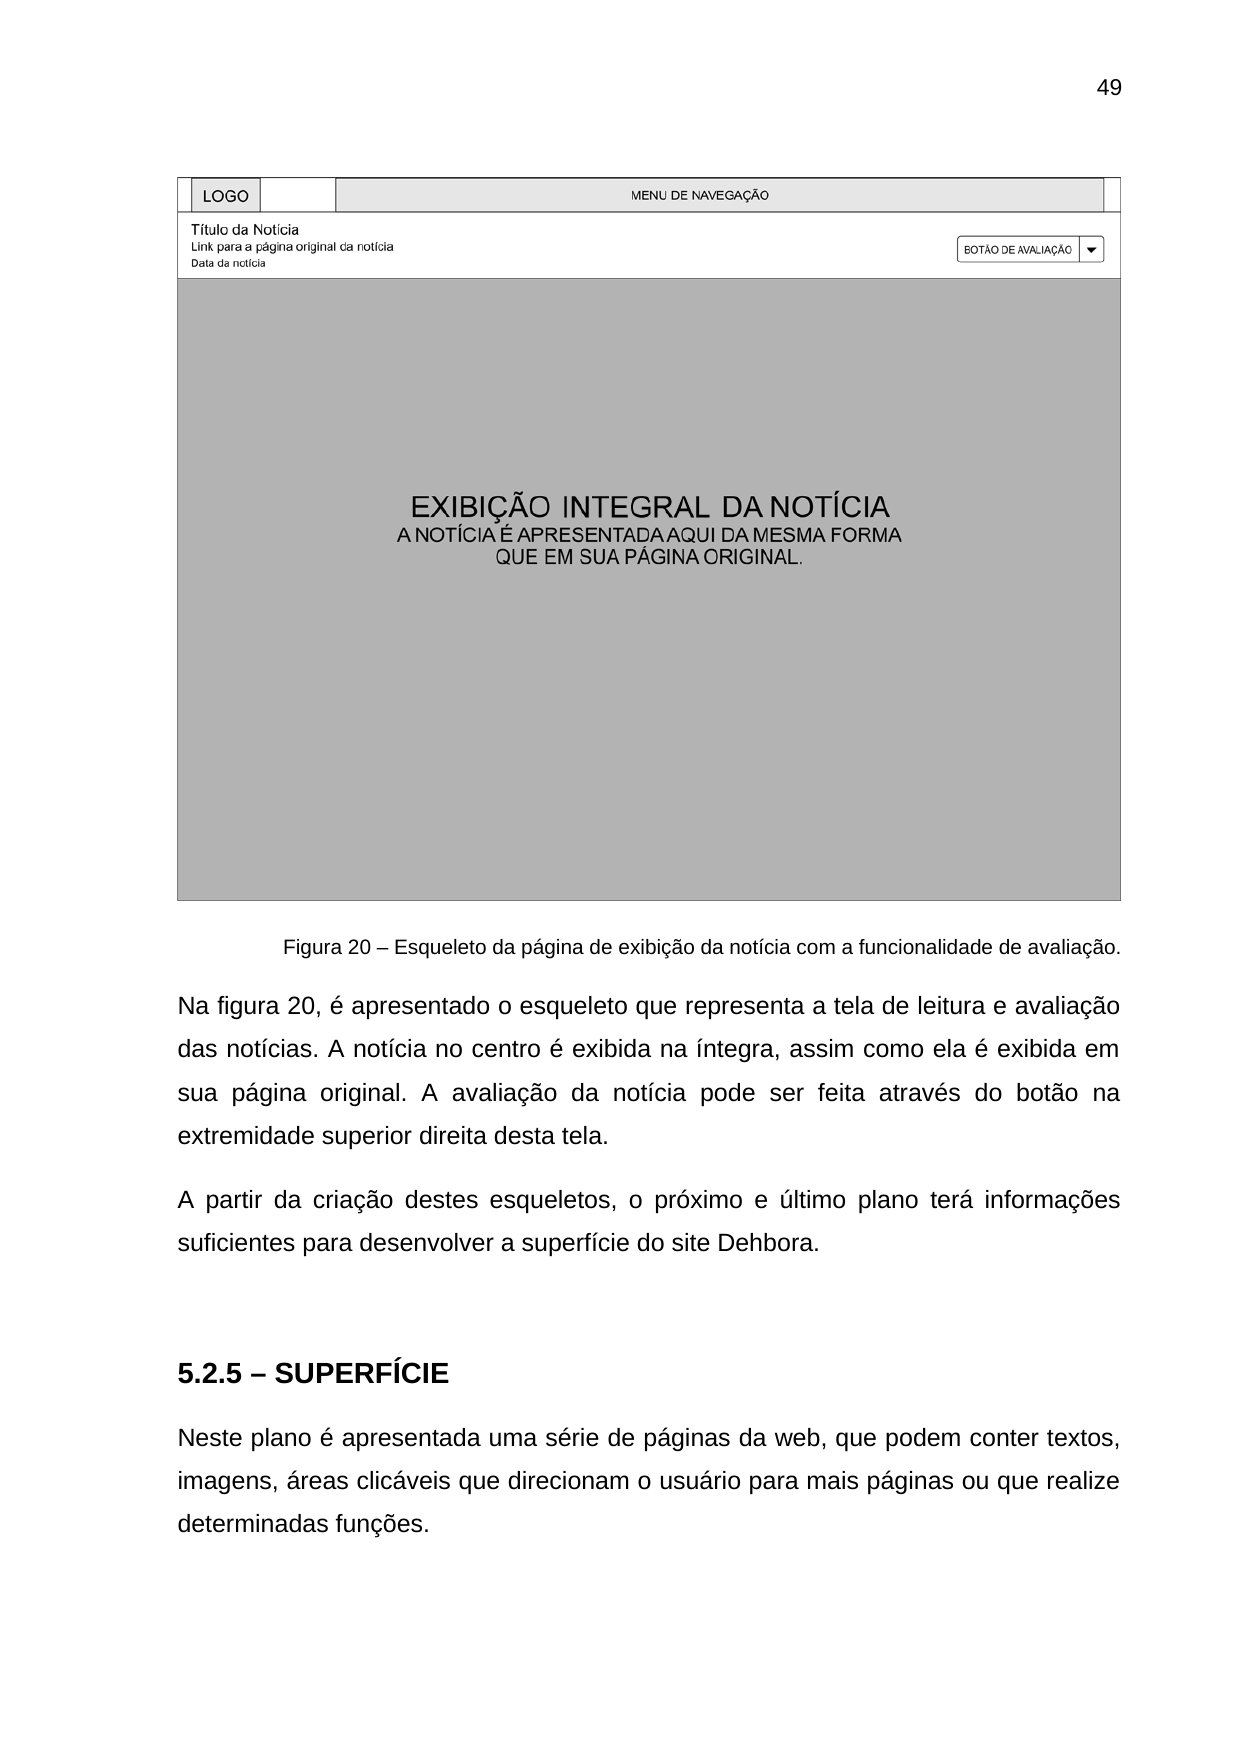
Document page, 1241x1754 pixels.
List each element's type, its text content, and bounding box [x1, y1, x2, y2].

subtitle 5.2.5 – SUPERFÍCIE [177, 1356, 1122, 1389]
picture [177, 177, 1121, 901]
text Na figura 20, é apresentado o esqueleto que representa a tela de leitura e avaliação das notícias. A notícia no centro é exibida na íntegra, assim como ela é exibida em sua página original. A avaliação da notícia pode ser feita através do botão na extremidade superior direita desta tela. [177, 991, 1122, 1149]
text A partir da criação destes esqueletos, o próximo e último plano terá informações suficientes para desenvolver a superfície do site Dehbora. [177, 1185, 1122, 1257]
text Figura 20 – Esqueleto da página de exibição da notícia com a funcionalidade de avaliação. [177, 934, 1122, 958]
text Neste plano é apresentada uma série de páginas da web, que podem conter textos, imagens, áreas clicáveis que direcionam o usuário para mais páginas ou que realize determinadas funções. [177, 1423, 1122, 1538]
